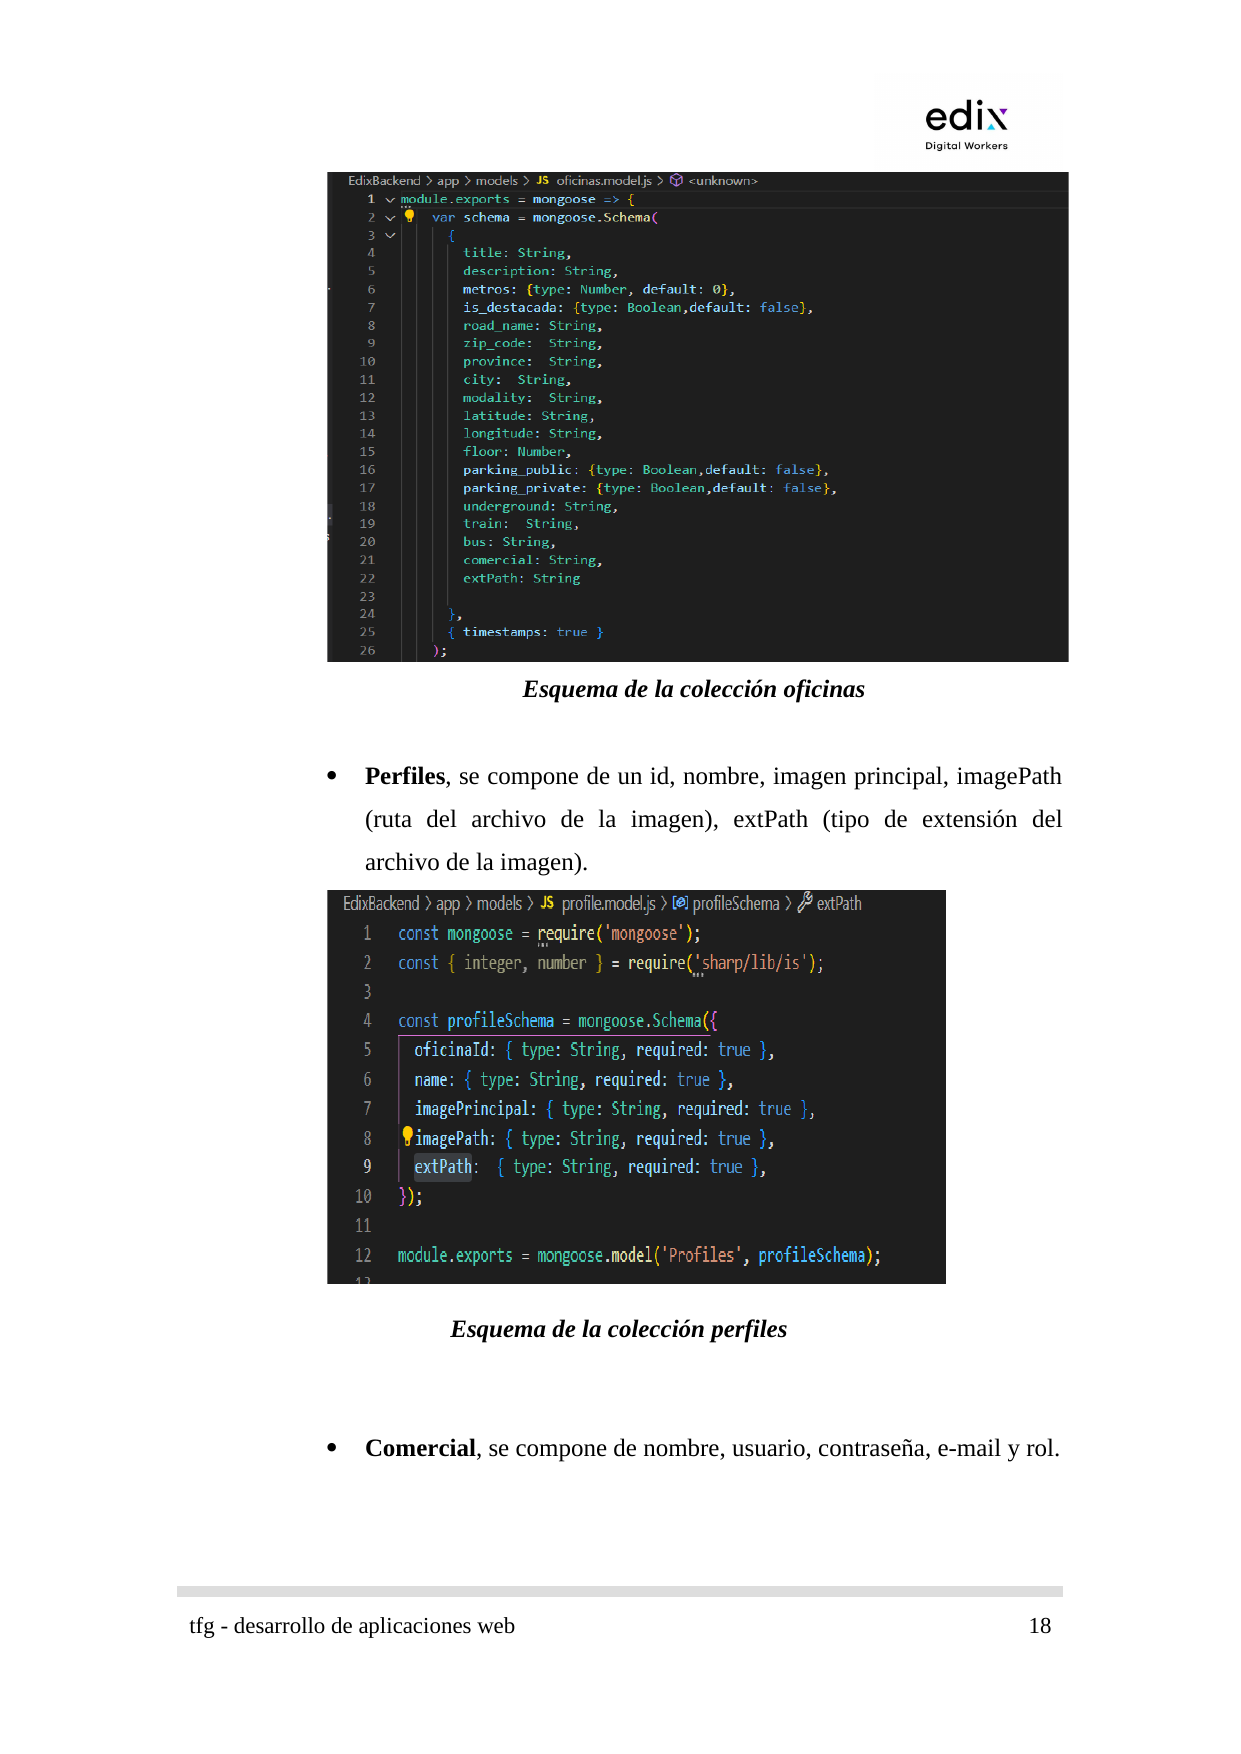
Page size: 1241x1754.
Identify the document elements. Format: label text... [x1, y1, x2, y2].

list Comercial, se compone de nombre, usuario, contraseña, e-mail y rol. [327, 1433, 1063, 1462]
picture [327, 73, 1069, 662]
text Esquema de la colección perfiles [177, 1314, 1063, 1342]
list Esquema de la colección oficinas [327, 674, 1063, 703]
picture [327, 890, 946, 1284]
list Perfiles, se compone de un id, nombre, imagen principal, imagePath (ruta del archivo de la imagen), extPath (tipo de extensión del archivo de la imagen). [327, 761, 1063, 876]
